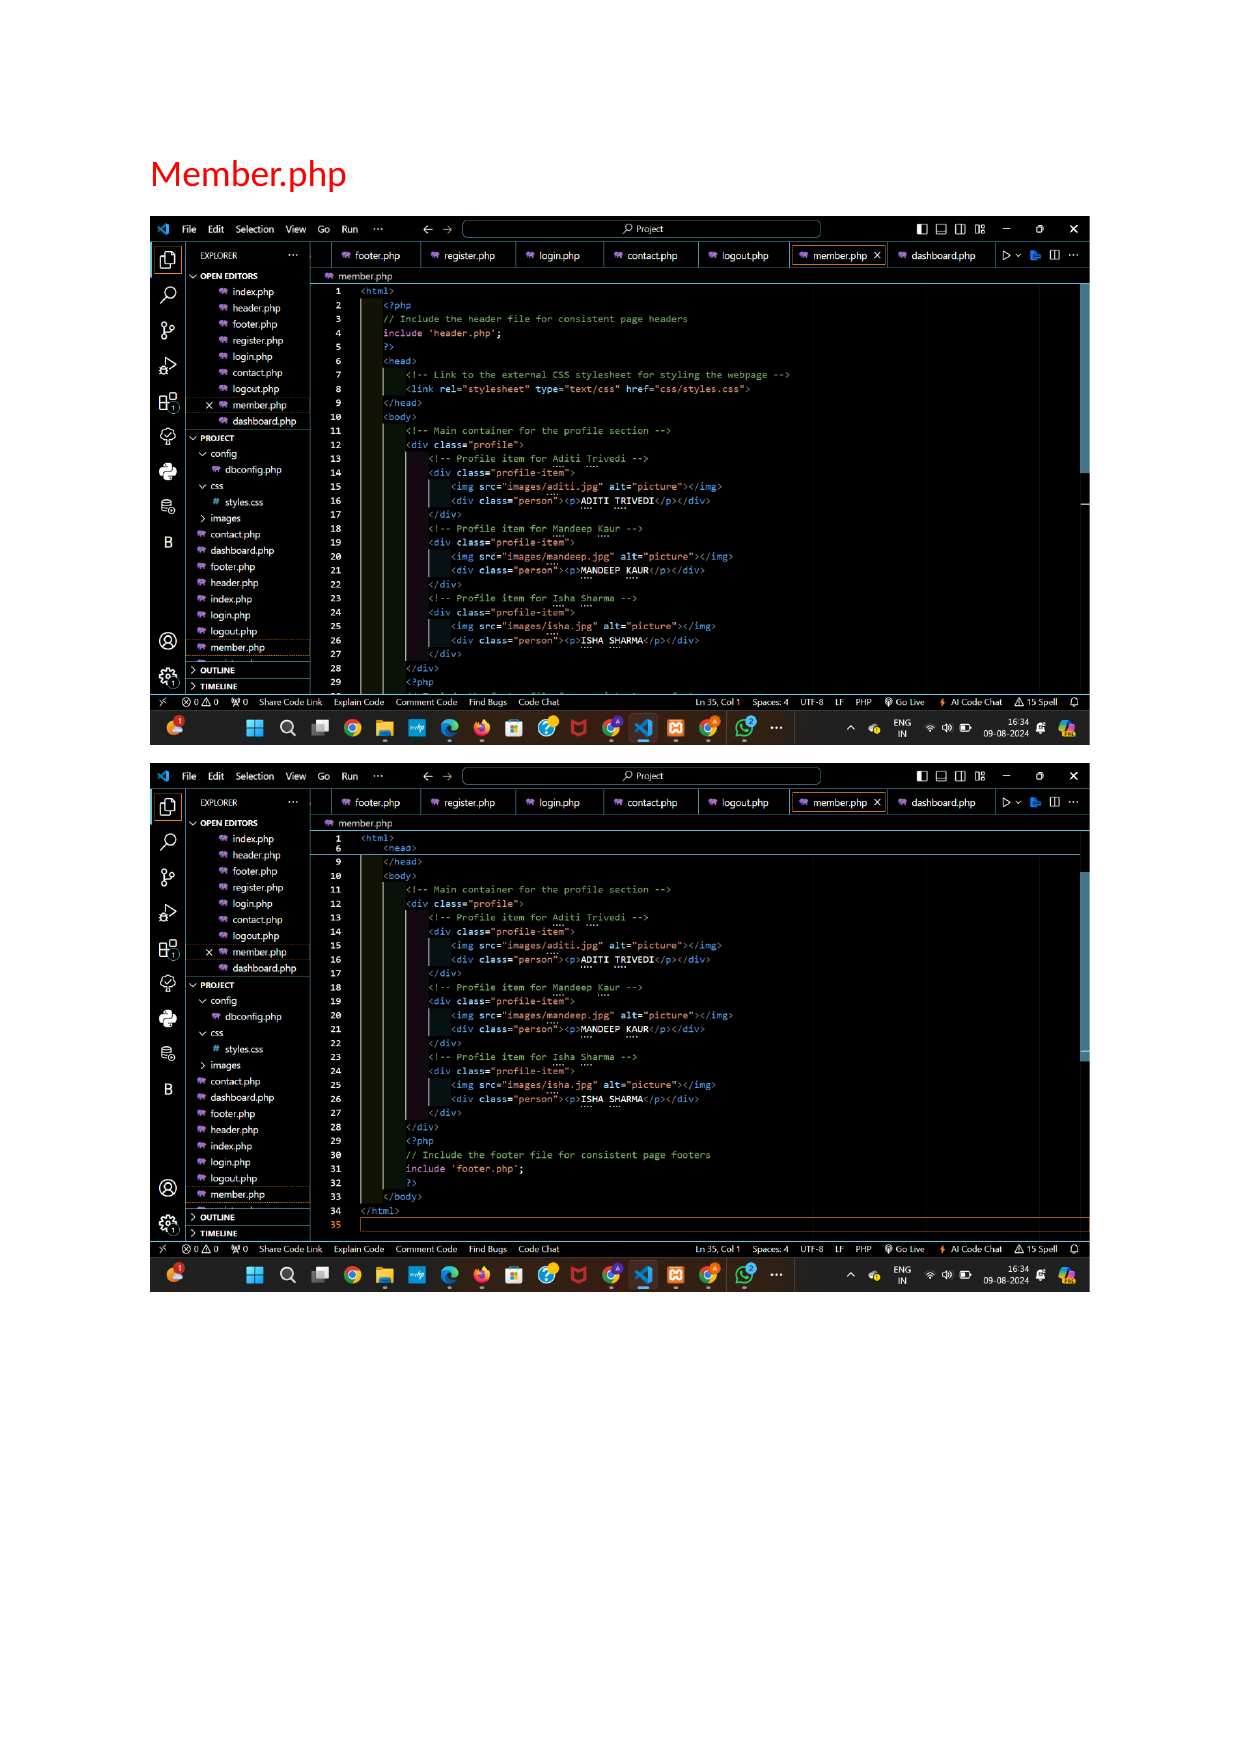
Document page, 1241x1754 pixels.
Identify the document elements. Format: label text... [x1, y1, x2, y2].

text Member.php [150, 150, 1090, 196]
picture [150, 763, 1090, 1292]
picture [150, 216, 1090, 745]
